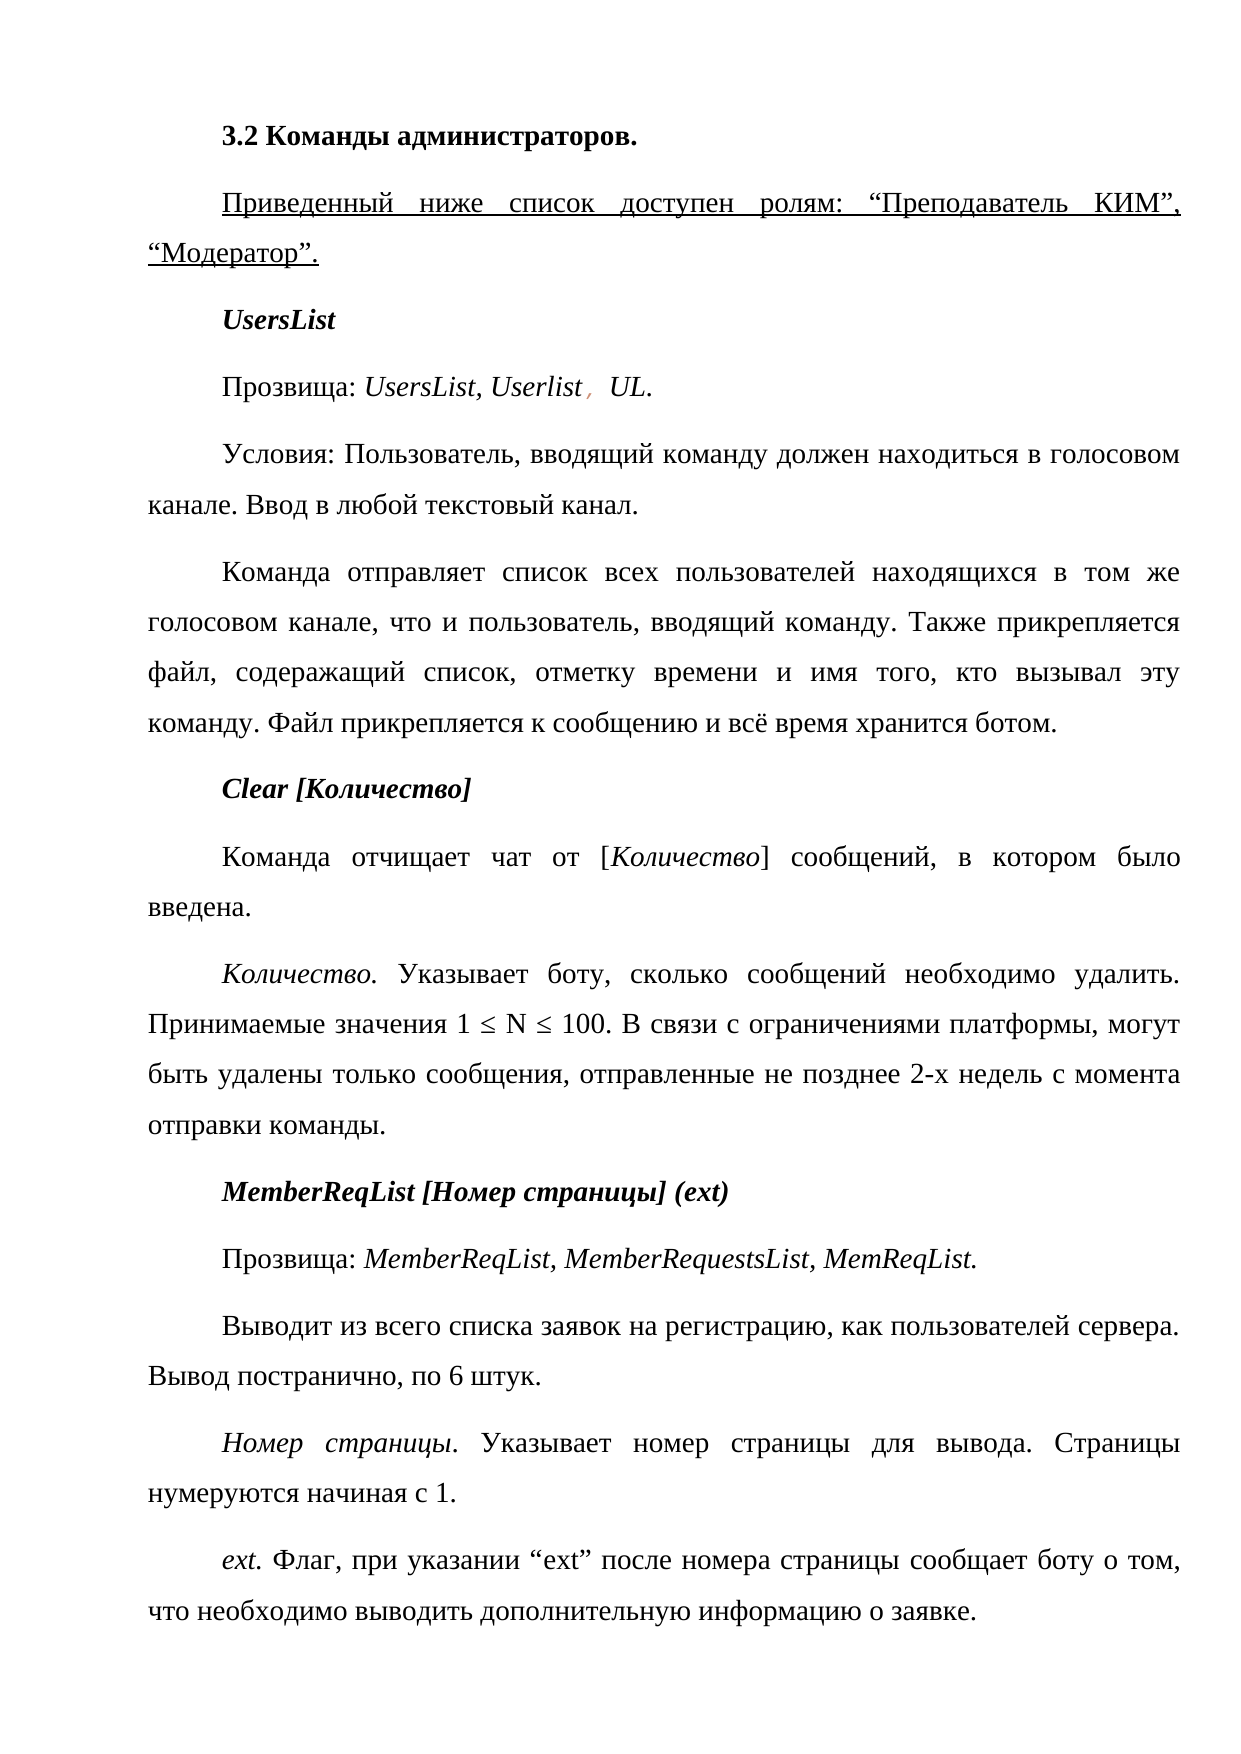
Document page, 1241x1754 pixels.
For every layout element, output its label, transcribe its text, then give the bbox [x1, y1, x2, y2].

text ext. Флаг, при указании “ext” после номера страницы сообщает боту о том, что необходимо выводить дополнительную информацию о заявке. [148, 1542, 1181, 1626]
text Clear [Количество] [148, 772, 1181, 805]
text 3.2 Команды администраторов. [148, 118, 1181, 152]
text Прозвища: MemberReqList, MemberRequestsList, MemReqList. [148, 1241, 1181, 1274]
text Выводит из всего списка заявок на регистрацию, как пользователей сервера. Вывод постранично, по 6 штук. [148, 1308, 1181, 1392]
text Команда отправляет список всех пользователей находящихся в том же голосовом канале, что и пользователь, вводящий команду. Также прикрепляется файл, содеражащий список, отметку времени и имя того, кто вызывал эту команду. Файл прикрепляется к сообщению и всё время хранится ботом. [148, 554, 1181, 738]
text Номер страницы. Указывает номер страницы для вывода. Страницы нумеруются начиная с 1. [148, 1425, 1181, 1509]
text Приведенный ниже список доступен ролям: “Преподаватель КИМ”, “Модератор”. [148, 185, 1181, 269]
text Количество. Указывает боту, сколько сообщений необходимо удалить. Принимаемые значения 1 ≤ N ≤ 100. В связи с ограничениями платформы, могут быть удалены только сообщения, отправленные не позднее 2-х недель с момента отправки команды. [148, 956, 1181, 1140]
text Условия: Пользователь, вводящий команду должен находиться в голосовом канале. Ввод в любой текстовый канал. [148, 436, 1181, 520]
text MemberReqList [Номер страницы] (ext) [148, 1174, 1181, 1207]
text UsersList [148, 302, 1181, 336]
text Команда отчищает чат от [Количество] сообщений, в котором было введена. [148, 839, 1181, 922]
text Прозвища: UsersList, Userlist, UL. [148, 369, 1181, 403]
